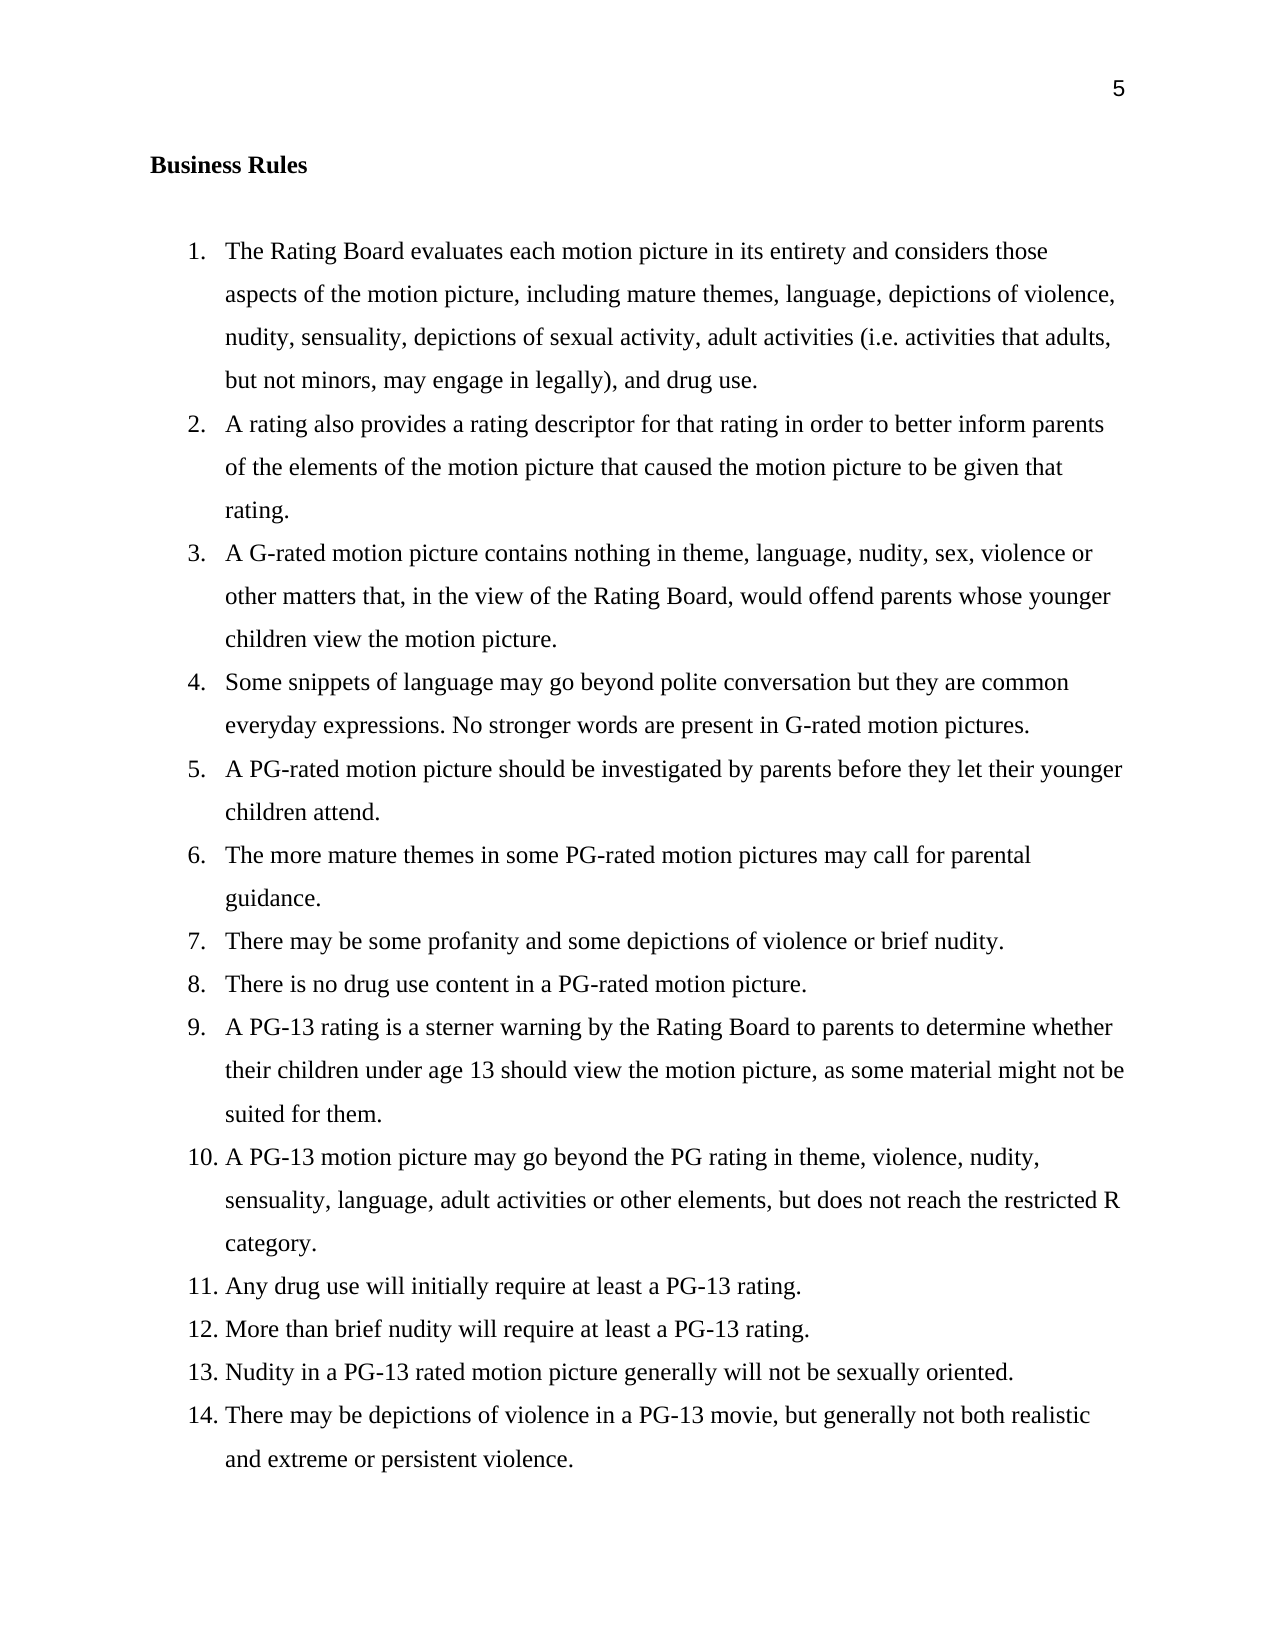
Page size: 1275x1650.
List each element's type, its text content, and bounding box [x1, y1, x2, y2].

list A rating also provides a rating descriptor for that rating in order to better inform parents of the elements of the motion picture that caused the motion picture to be given that rating. [187, 409, 1125, 524]
list Nudity in a PG-13 rated motion picture generally will not be sexually oriented. [187, 1357, 1125, 1386]
list A PG-rated motion picture should be investigated by parents before they let their younger children attend. [187, 754, 1125, 826]
list A G-rated motion picture contains nothing in theme, language, nudity, sex, violence or other matters that, in the view of the Rating Board, would offend parents whose younger children view the motion picture. [187, 538, 1125, 653]
list There may be some profanity and some depictions of violence or brief nudity. [187, 926, 1125, 955]
list There is no drug use content in a PG-rated motion picture. [187, 969, 1125, 998]
list There may be depictions of violence in a PG-13 movie, but generally not both realistic and extreme or persistent violence. [187, 1401, 1125, 1472]
list Any drug use will initially require at least a PG-13 rating. [187, 1271, 1125, 1300]
list A PG-13 motion picture may go beyond the PG rating in theme, violence, nudity, sensuality, language, adult activities or other elements, but does not reach the restricted R category. [187, 1142, 1125, 1257]
text Business Rules [150, 150, 1125, 179]
list Some snippets of language may go beyond polite conversation but they are common everyday expressions. No stronger words are present in G-rated motion pictures. [187, 667, 1125, 739]
list More than brief nudity will require at least a PG-13 rating. [187, 1314, 1125, 1343]
list A PG-13 rating is a sterner warning by the Rating Board to parents to determine whether their children under age 13 should view the motion picture, as some material might not be suited for them. [187, 1012, 1125, 1127]
list The more mature themes in some PG-rated motion pictures may call for parental guidance. [187, 840, 1125, 912]
list The Rating Board evaluates each motion picture in its entirety and considers those aspects of the motion picture, including mature themes, language, depictions of violence, nudity, sensuality, depictions of sexual activity, adult activities (i.e. activities that adults, but not minors, may engage in legally), and drug use. [187, 236, 1125, 394]
